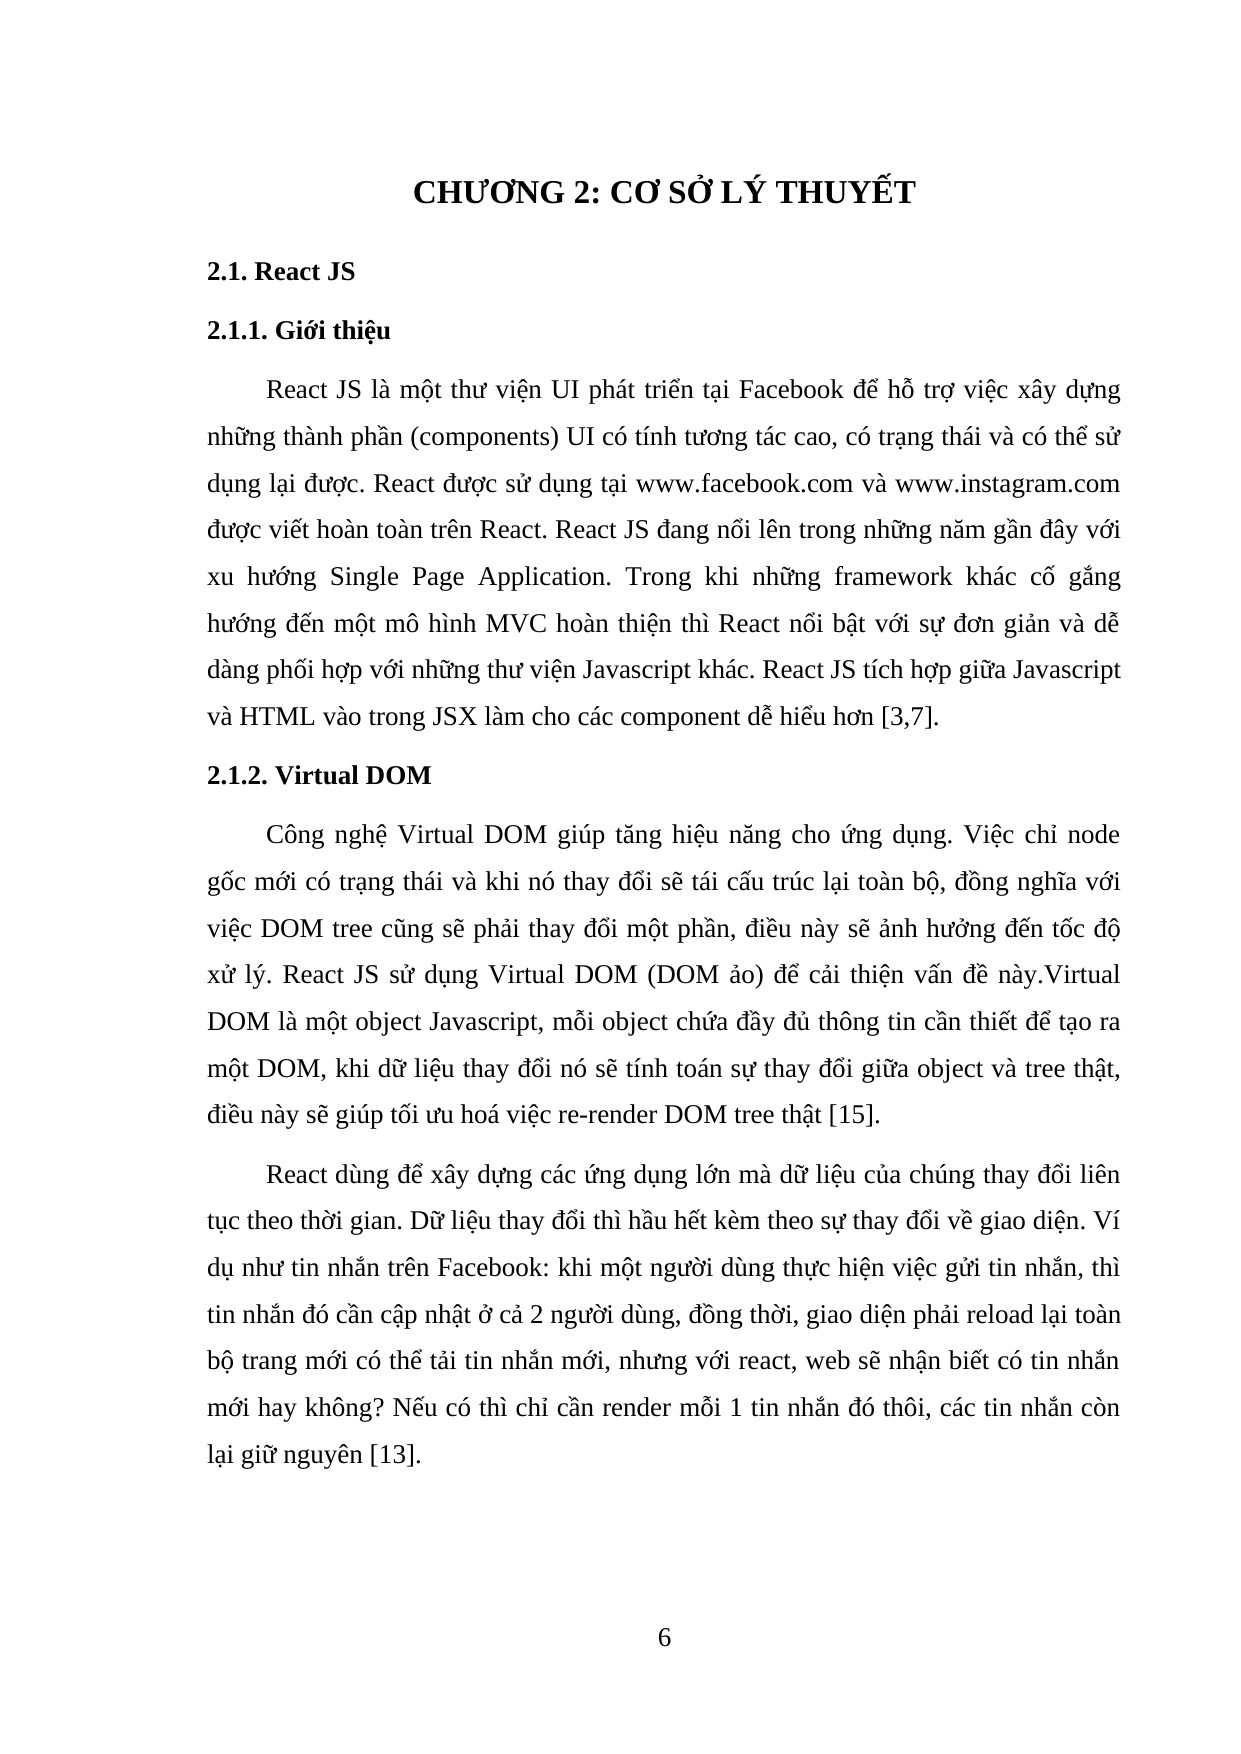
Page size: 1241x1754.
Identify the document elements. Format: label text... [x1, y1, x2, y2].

text Công nghệ Virtual DOM giúp tăng hiệu năng cho ứng dụng. Việc chỉ node gốc mới có trạng thái và khi nó thay đổi sẽ tái cấu trúc lại toàn bộ, đồng nghĩa với việc DOM tree cũng sẽ phải thay đổi một phần, điều này sẽ ảnh hưởng đến tốc độ xử lý. React JS sử dụng Virtual DOM (DOM ảo) để cải thiện vấn đề này.Virtual DOM là một object Javascript, mỗi object chứa đầy đủ thông tin cần thiết để tạo ra một DOM, khi dữ liệu thay đổi nó sẽ tính toán sự thay đổi giữa object và tree thật, điều này sẽ giúp tối ưu hoá việc re-render DOM tree thật [15]. [207, 818, 1122, 1130]
text React JS là một thư viện UI phát triển tại Facebook để hỗ trợ việc xây dựng những thành phần (components) UI có tính tương tác cao, có trạng thái và có thể sử dụng lại được. React được sử dụng tại www.facebook.com và www.instagram.com được viết hoàn toàn trên React. React JS đang nổi lên trong những năm gần đây với xu hướng Single Page Application. Trong khi những framework khác cố gắng hướng đến một mô hình MVC hoàn thiện thì React nổi bật với sự đơn giản và dễ dàng phối hợp với những thư viện Javascript khác. React JS tích hợp giữa Javascript và HTML vào trong JSX làm cho các component dễ hiểu hơn [3,7]. [207, 373, 1122, 731]
subtitle CƠ SỞ LÝ THUYẾT [207, 173, 1122, 211]
text React dùng để xây dựng các ứng dụng lớn mà dữ liệu của chúng thay đổi liên tục theo thời gian. Dữ liệu thay đổi thì hầu hết kèm theo sự thay đổi về giao diện. Ví dụ như tin nhắn trên Facebook: khi một người dùng thực hiện việc gửi tin nhắn, thì tin nhắn đó cần cập nhật ở cả 2 người dùng, đồng thời, giao diện phải reload lại toàn bộ trang mới có thể tải tin nhắn mới, nhưng với react, web sẽ nhận biết có tin nhắn mới hay không? Nếu có thì chỉ cần render mỗi 1 tin nhắn đó thôi, các tin nhắn còn lại giữ nguyên [13]. [207, 1158, 1122, 1469]
list React JS [207, 255, 1122, 286]
list Giới thiệu [207, 314, 1122, 346]
list Virtual DOM [207, 759, 1122, 791]
